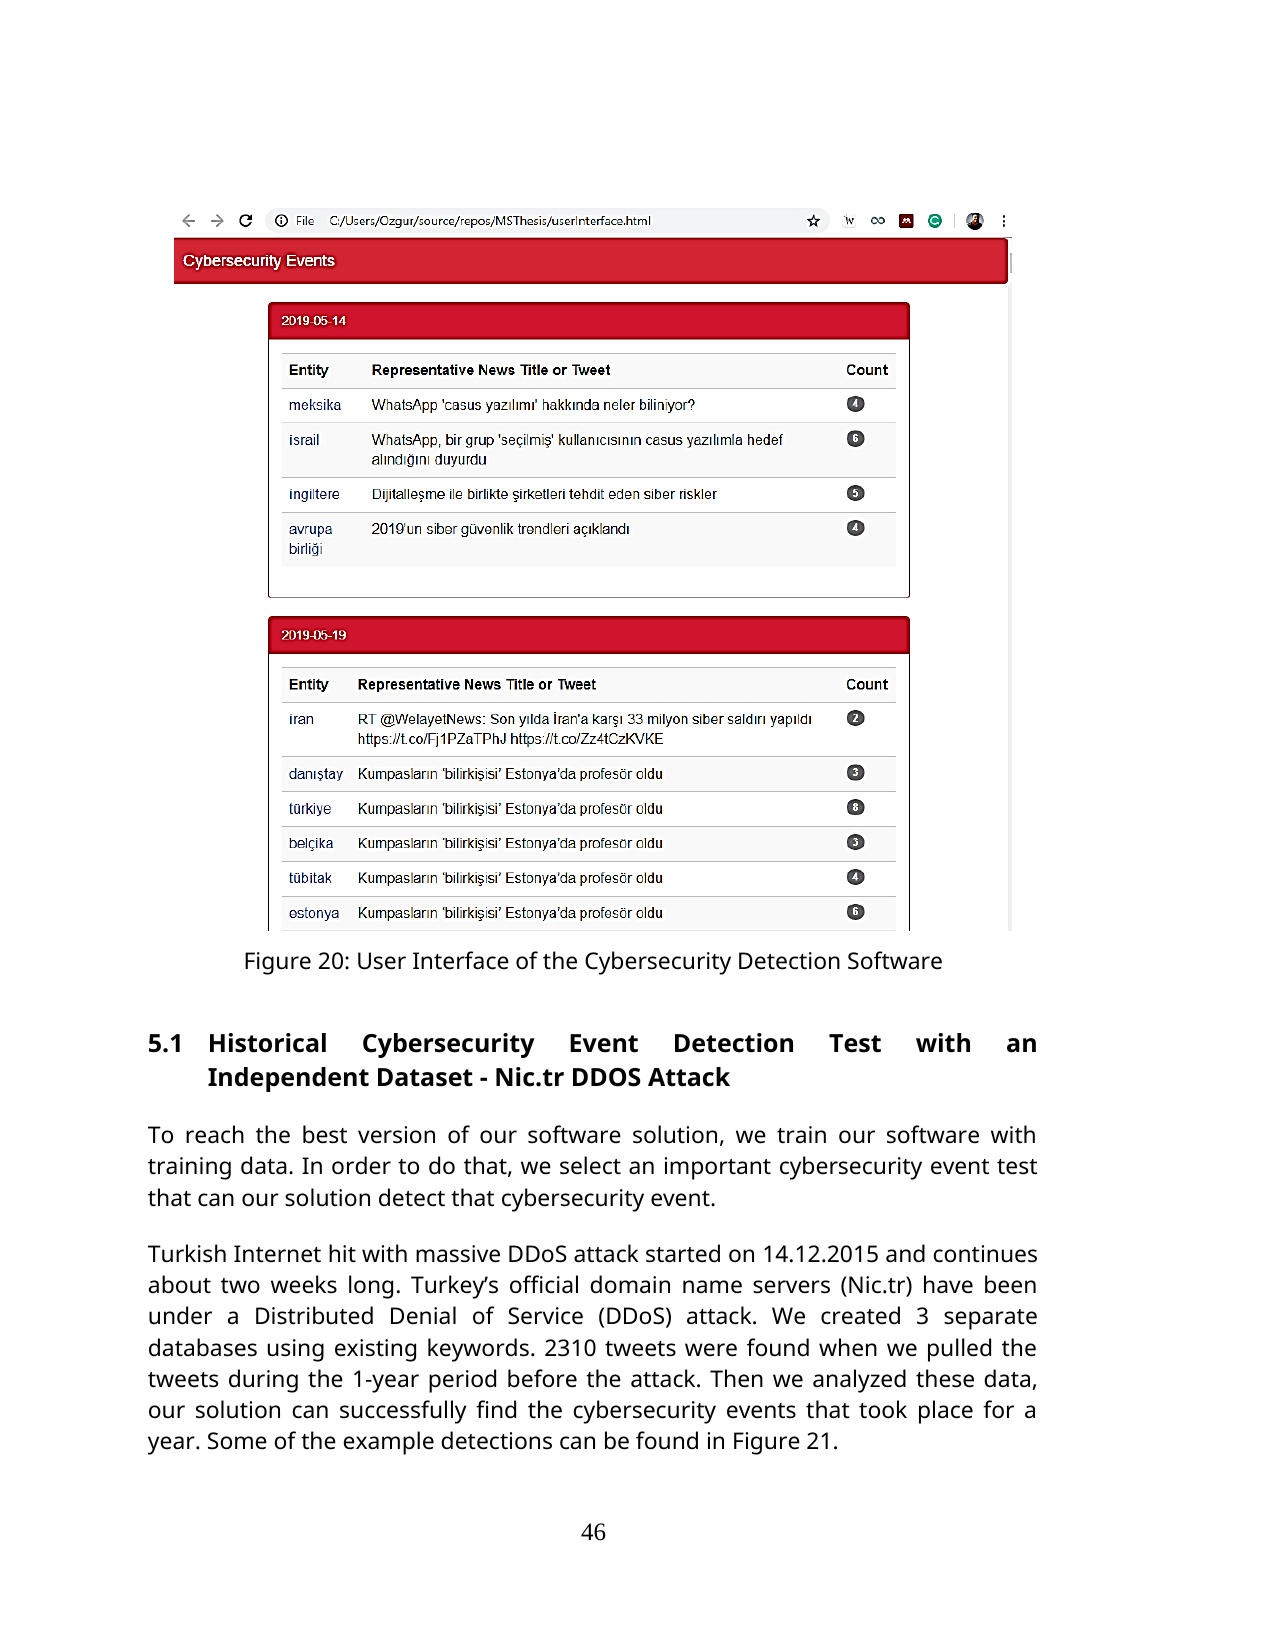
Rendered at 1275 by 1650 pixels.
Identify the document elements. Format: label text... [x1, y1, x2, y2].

subtitle Historical Cybersecurity Event Detection Test with an Independent Dataset - Nic.tr DDOS Attack [148, 1026, 1039, 1094]
text Turkish Internet hit with massive DDoS attack started on 14.12.2015 and continues about two weeks long. Turkey’s official domain name servers (Nic.tr) have been under a Distributed Denial of Service (DDoS) attack. We created 3 separate databases using existing keywords. 2310 tweets were found when we pulled the tweets during the 1-year period before the attack. Then we analyzed these data, our solution can successfully find the cybersecurity events that took place for a year. Some of the example detections can be found in Figure 21. [148, 1238, 1039, 1457]
text To reach the best version of our software solution, we train our software with training data. In order to do that, we select an important cybersecurity event test that can our solution detect that cybersecurity event. [148, 1119, 1039, 1213]
picture [174, 206, 1012, 931]
text Figure 20: User Interface of the Cybersecurity Detection Software [148, 945, 1039, 976]
